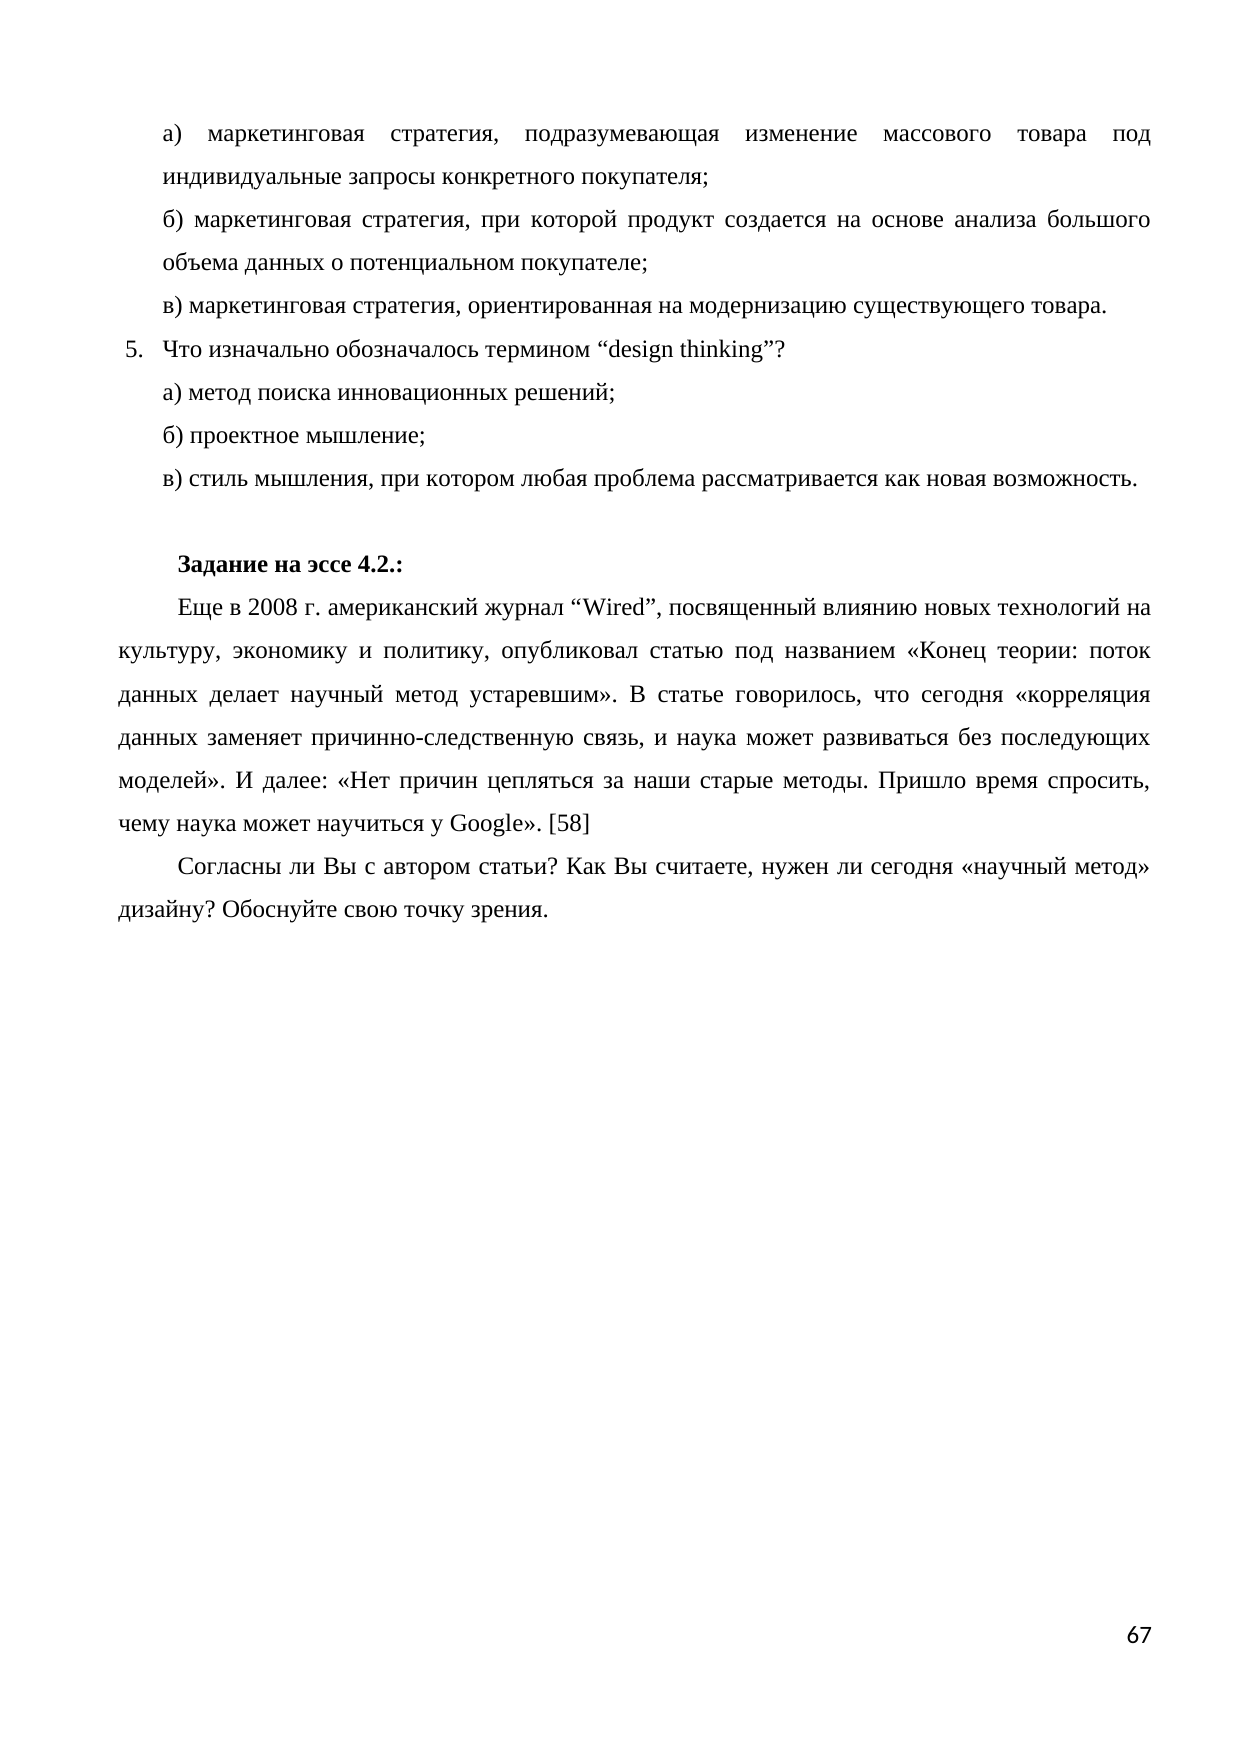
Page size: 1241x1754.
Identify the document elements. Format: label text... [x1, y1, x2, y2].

text б) проектное мышление; [162, 420, 1152, 449]
text в) маркетинговая стратегия, ориентированная на модернизацию существующего товара. [162, 291, 1152, 319]
text в) стиль мышления, при котором любая проблема рассматривается как новая возможность. [162, 463, 1152, 492]
text а) метод поиска инновационных решений; [162, 377, 1152, 406]
text Задание на эссе 4.2.: [118, 549, 1152, 578]
list Что изначально обозначалось термином “design thinking”? [125, 334, 1152, 362]
text а) маркетинговая стратегия, подразумевающая изменение массового товара под индивидуальные запросы конкретного покупателя; [162, 118, 1152, 190]
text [162, 204, 1152, 276]
text Еще в 2008 г. американский журнал “Wired”, посвященный влиянию новых технологий на культуру, экономику и политику, опубликовал статью под названием «Конец теории: поток данных делает научный метод устаревшим». В статье говорилось, что сегодня «корреляция данных заменяет причинно-следственную связь, и наука может развиваться без последующих моделей». И далее: «Нет причин цепляться за наши старые методы. Пришло время спросить, чему наука может научиться у Google». [58] [118, 592, 1152, 837]
text Согласны ли Вы с автором статьи? Как Вы считаете, нужен ли сегодня «научный метод» дизайну? Обоснуйте свою точку зрения. [118, 851, 1152, 923]
